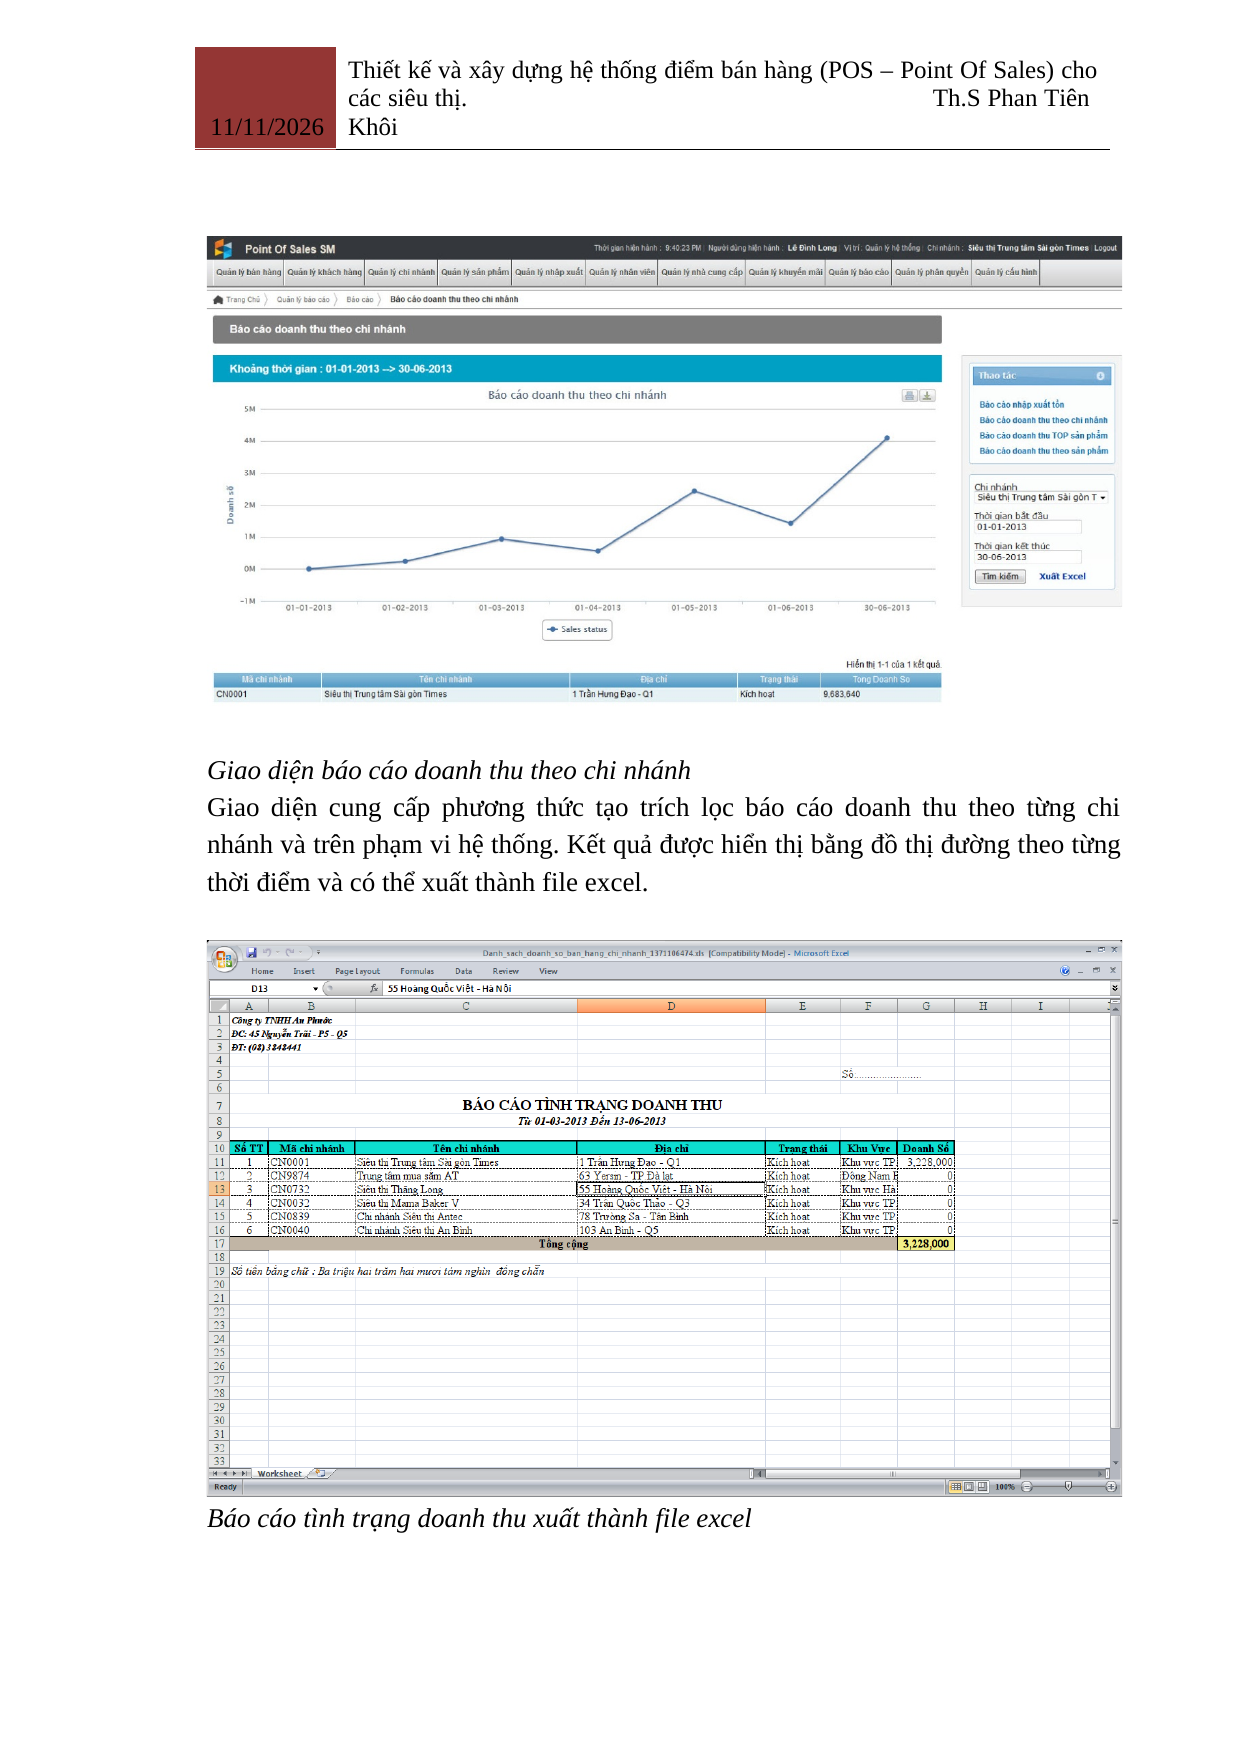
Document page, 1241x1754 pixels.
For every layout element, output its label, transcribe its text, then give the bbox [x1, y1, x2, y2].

list Giao diện báo cáo doanh thu theo chi nhánh [207, 754, 1122, 785]
picture [206, 940, 1123, 1497]
picture [206, 236, 1123, 749]
list Báo cáo tình trạng doanh thu xuất thành file excel [207, 1503, 1122, 1534]
list Giao diện cung cấp phương thức tạo trích lọc báo cáo doanh thu theo từng chi nhánh và trên phạm vi hệ thống. Kết quả được hiển thị bằng đồ thị đường theo từng thời điểm và có thể xuất thành file excel. [207, 791, 1122, 897]
